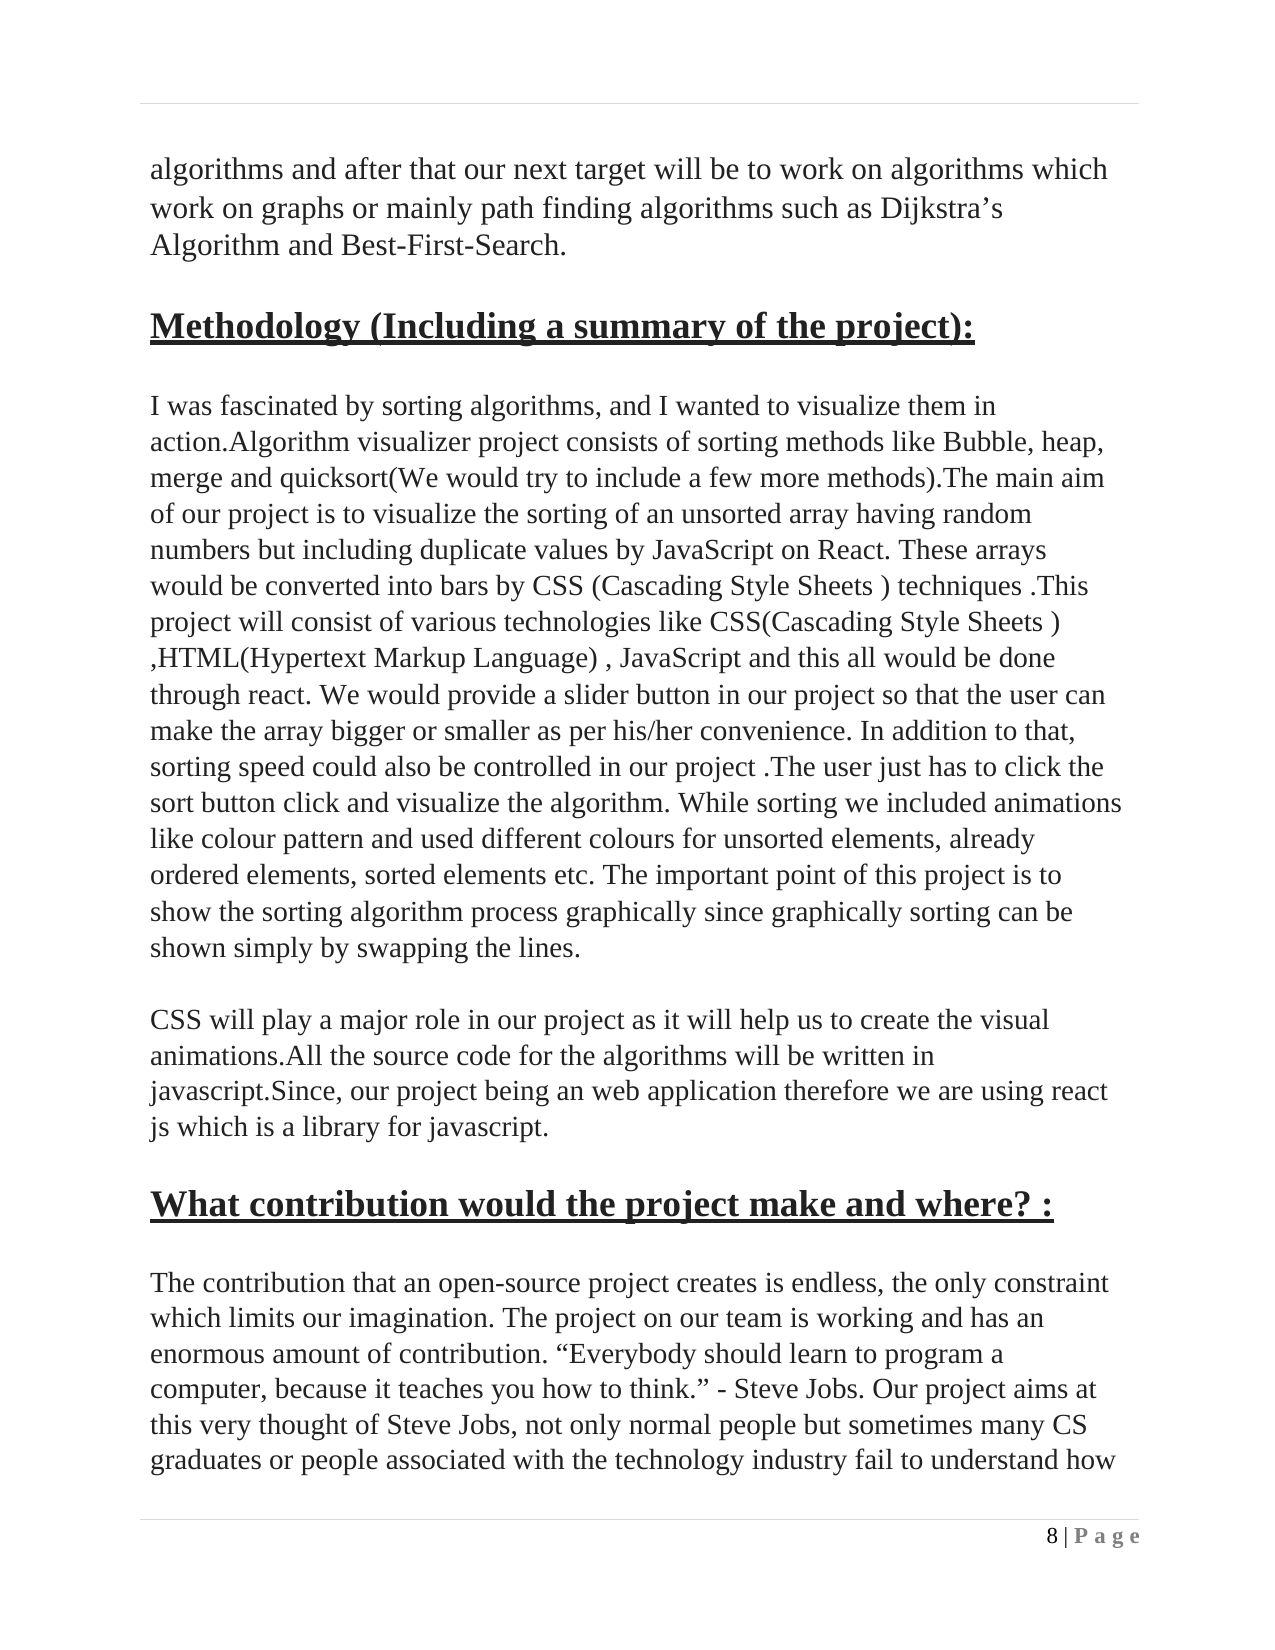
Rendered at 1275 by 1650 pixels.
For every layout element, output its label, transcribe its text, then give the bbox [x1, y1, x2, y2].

text Algorithm and Best-First-Search. [150, 228, 1139, 262]
text What contribution would the project make and where? : [150, 1182, 1139, 1225]
text CSS will play a major role in our project as it will help us to create the visual animations.All the source code for the algorithms will be written in javascript.Since, our project being an web application therefore we are using react js which is a library for javascript. [150, 1002, 1123, 1142]
text algorithms and after that our next target will be to work on algorithms which work on graphs or mainly path finding algorithms such as Dijkstra’s [150, 151, 1111, 225]
text I was fascinated by sorting algorithms, and I wanted to visualize them in action.Algorithm visualizer project consists of sorting methods like Bubble, heap, merge and quicksort(We would try to include a few more methods).The main aim of our project is to visualize the sorting of an unsorted array having random numbers but including duplicate values by JavaScript on React. These arrays would be converted into bars by CSS (Cascading Style Sheets ) techniques .This project will consist of various technologies like CSS(Cascading Style Sheets ) [150, 388, 1114, 638]
text Methodology (Including a summary of the project): [150, 303, 1139, 346]
text ,HTML(Hypertext Markup Language) , JavaScript and this all would be done through react. We would provide a slider button in our project so that the user can make the array bigger or smaller as per his/her convenience. In addition to that, sorting speed could also be controlled in our project .The user just has to click the sort button click and visualize the algorithm. While sorting we included animations like colour pattern and used different colours for unsorted elements, already ordered elements, sorted elements etc. The important point of this project is to show the sorting algorithm process graphically since graphically sorting can be shown simply by swapping the lines. [150, 641, 1124, 963]
text The contribution that an open-source project creates is endless, the only constraint which limits our imagination. The project on our team is working and has an enormous amount of contribution. “Everybody should learn to program a computer, because it teaches you how to think.” - Steve Jobs. Our project aims at this very thought of Steve Jobs, not only normal people but sometimes many CS graduates or people associated with the technology industry fail to understand how [150, 1265, 1119, 1476]
